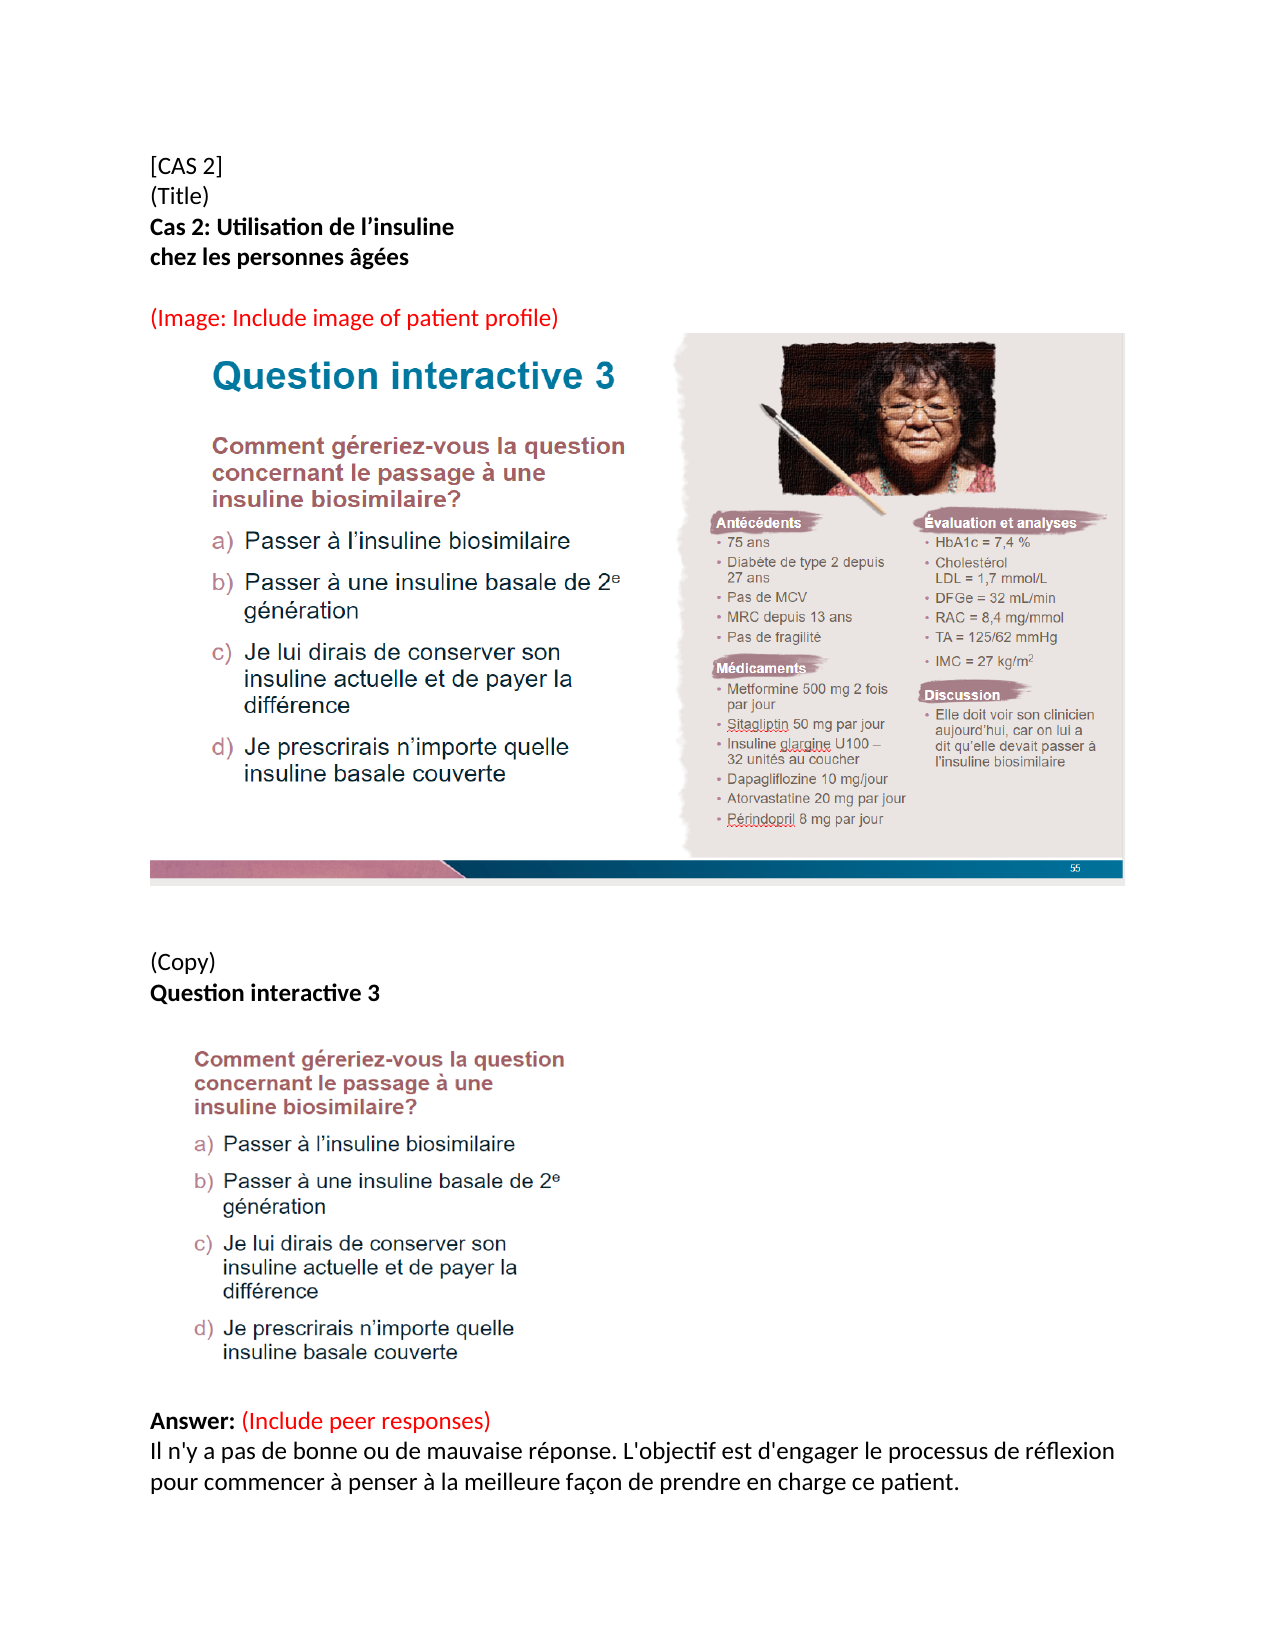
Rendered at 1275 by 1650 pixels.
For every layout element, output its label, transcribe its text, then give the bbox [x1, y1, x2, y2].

text Il n'y a pas de bonne ou de mauvaise réponse. L'objectif est d'engager le processus de réflexion pour commencer à penser à la meilleure façon de prendre en charge ce patient. [150, 1436, 1125, 1497]
text Cas 2: Utilisation de l’insuline [150, 211, 1125, 242]
text (Image: Include image of patient profile) [150, 303, 1125, 333]
text (Copy) [150, 947, 1125, 977]
text Answer: (Include peer responses) [150, 1405, 1125, 1436]
text chez les personnes âgées [150, 242, 1125, 272]
text Question interactive 3 [150, 977, 1125, 1008]
picture [150, 333, 1125, 886]
text (Title) [150, 181, 1125, 211]
text [CAS 2] [150, 150, 1125, 181]
picture [150, 1038, 590, 1405]
